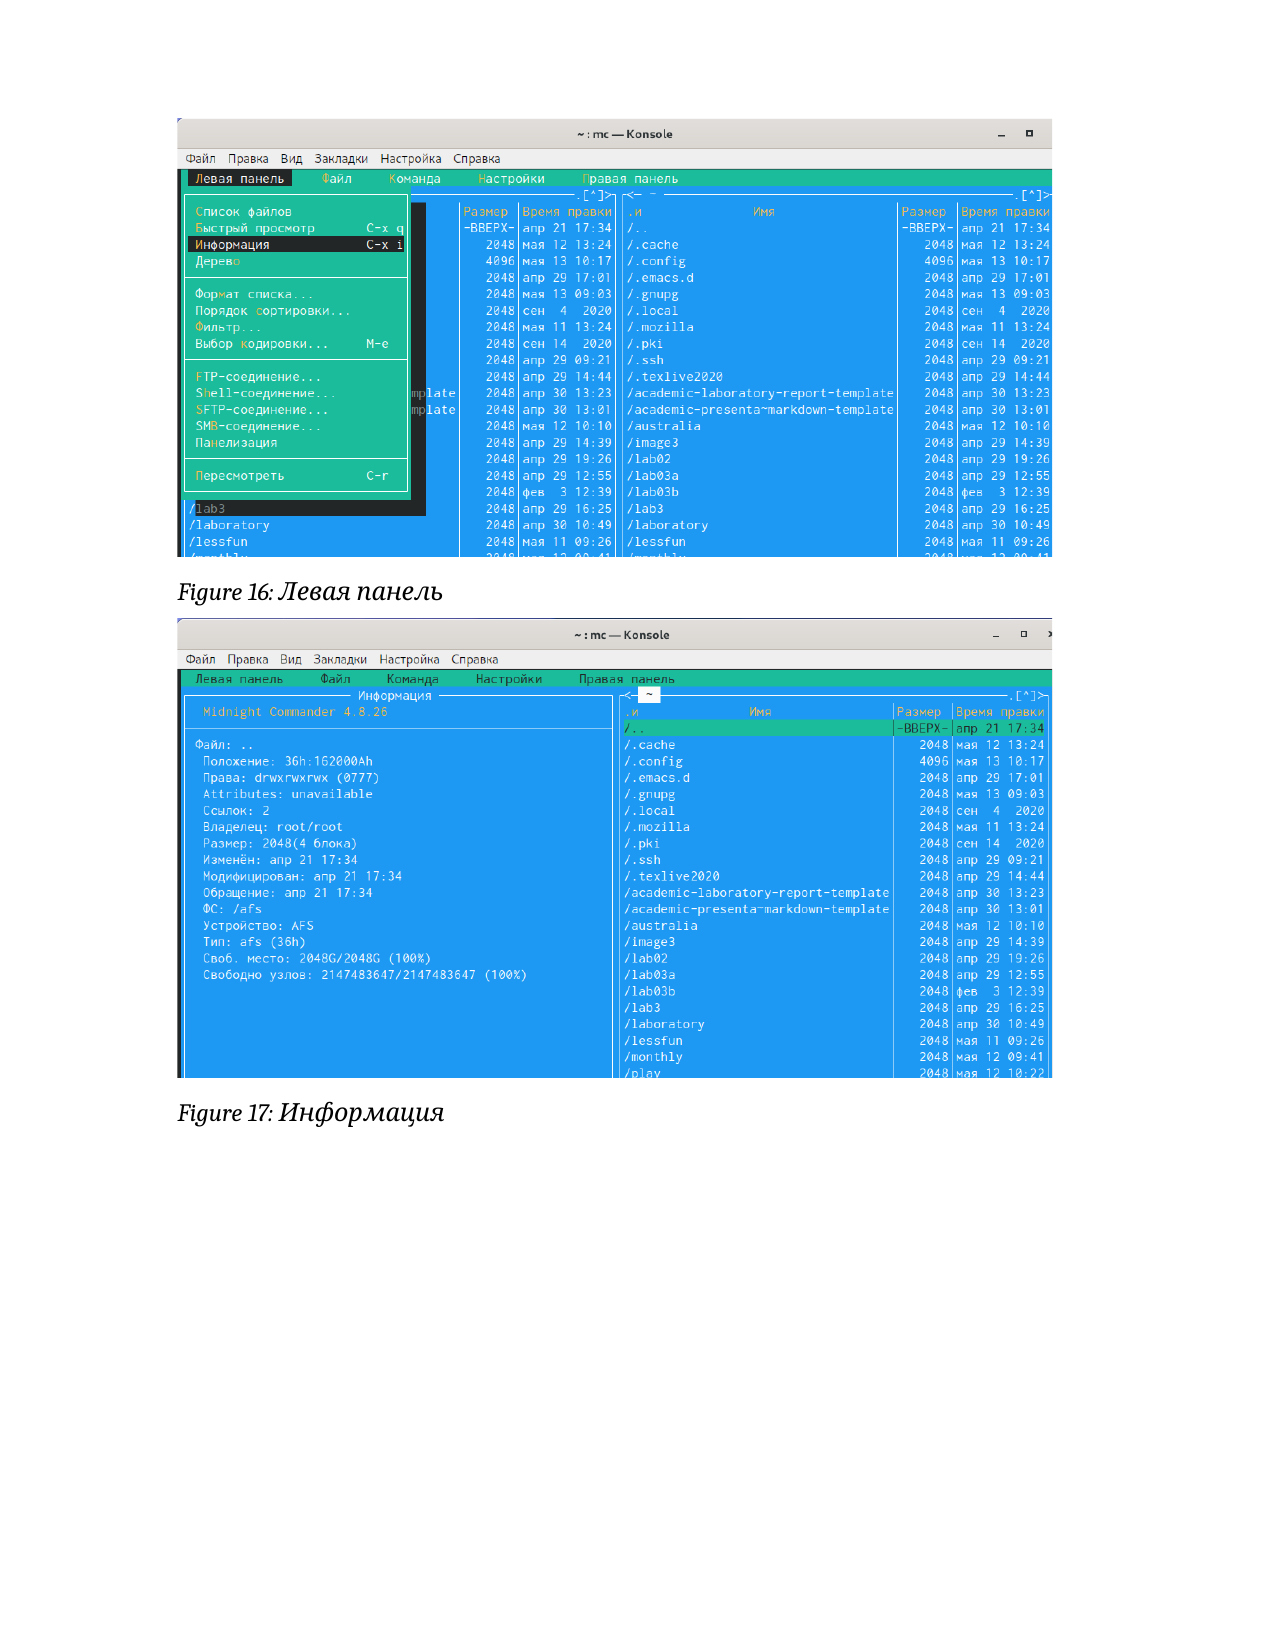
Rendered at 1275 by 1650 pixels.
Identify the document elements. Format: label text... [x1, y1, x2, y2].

text Figure 16: Левая панель [177, 578, 1186, 606]
picture [177, 118, 1053, 557]
text Figure 17: Информация [177, 1098, 1186, 1127]
picture [177, 618, 1053, 1078]
